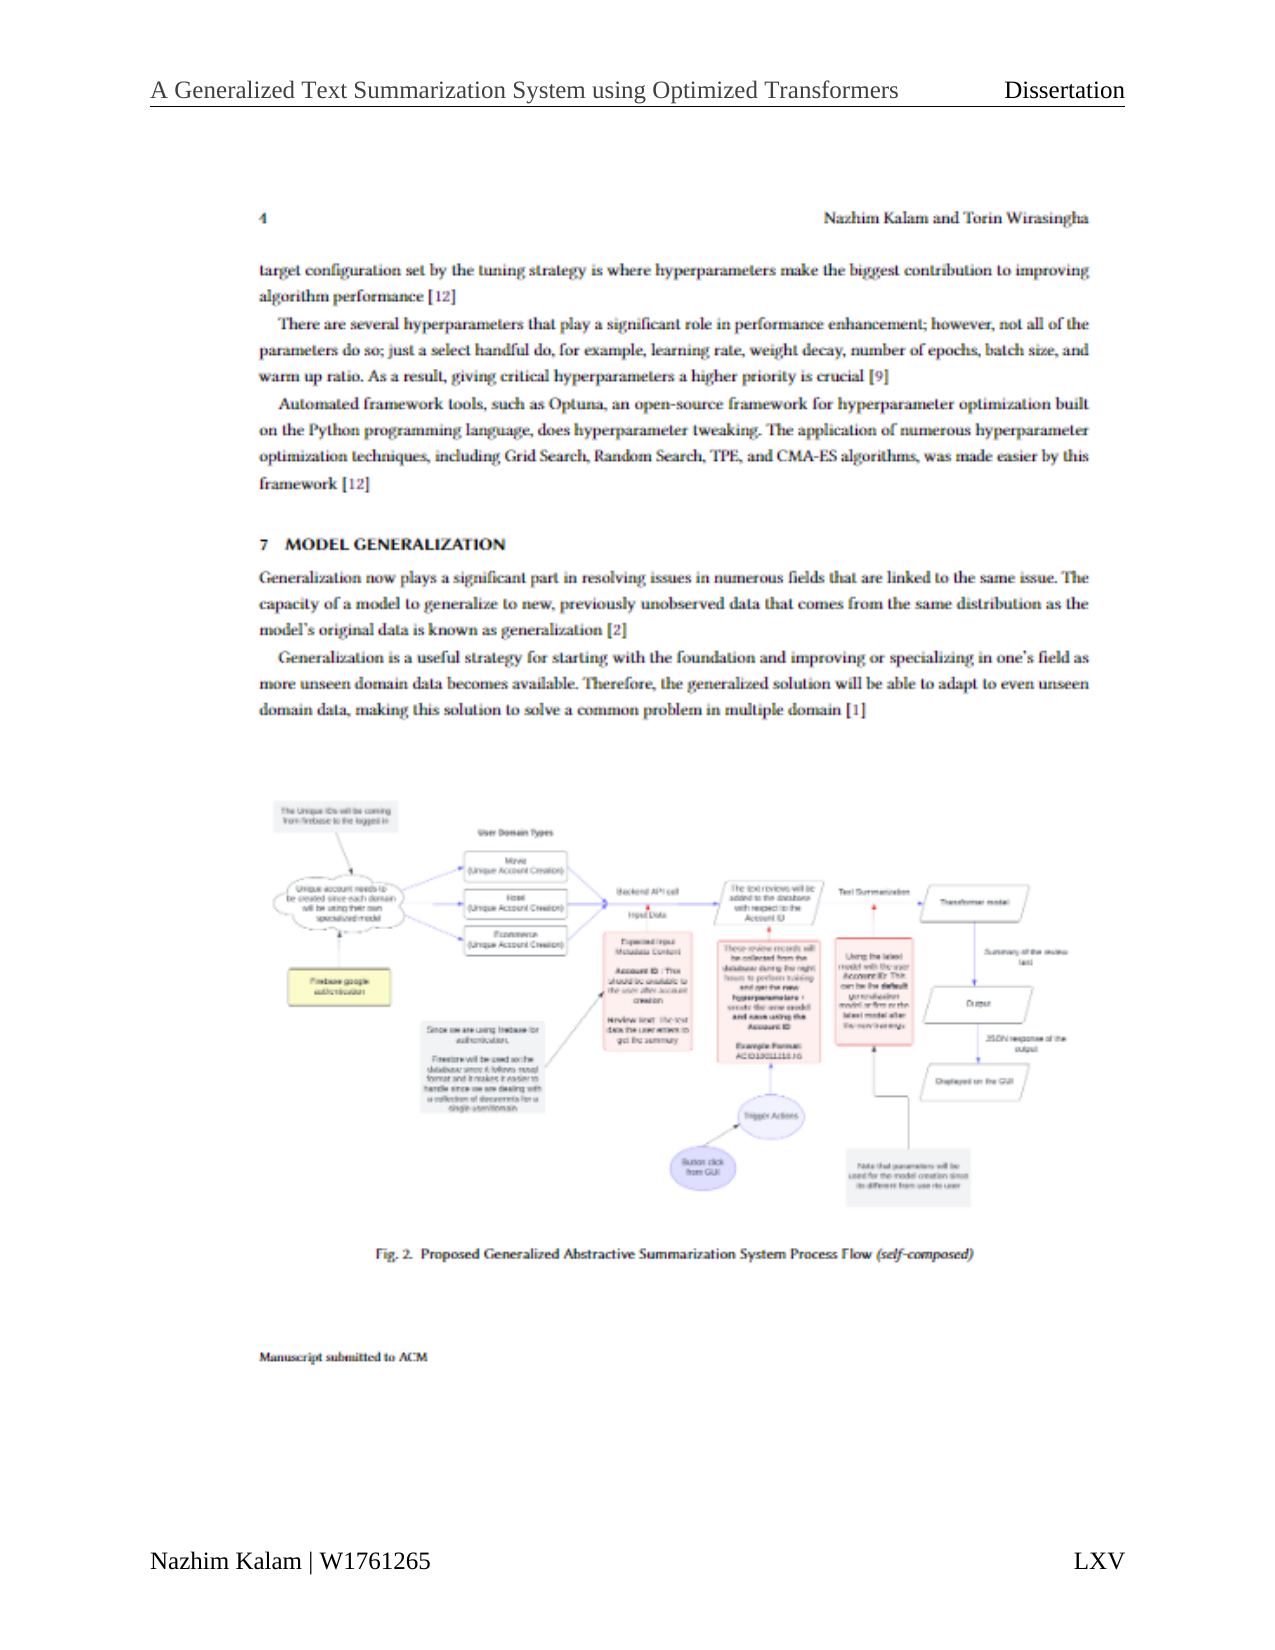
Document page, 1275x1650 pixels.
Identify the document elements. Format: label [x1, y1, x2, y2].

picture [150, 150, 1177, 1452]
